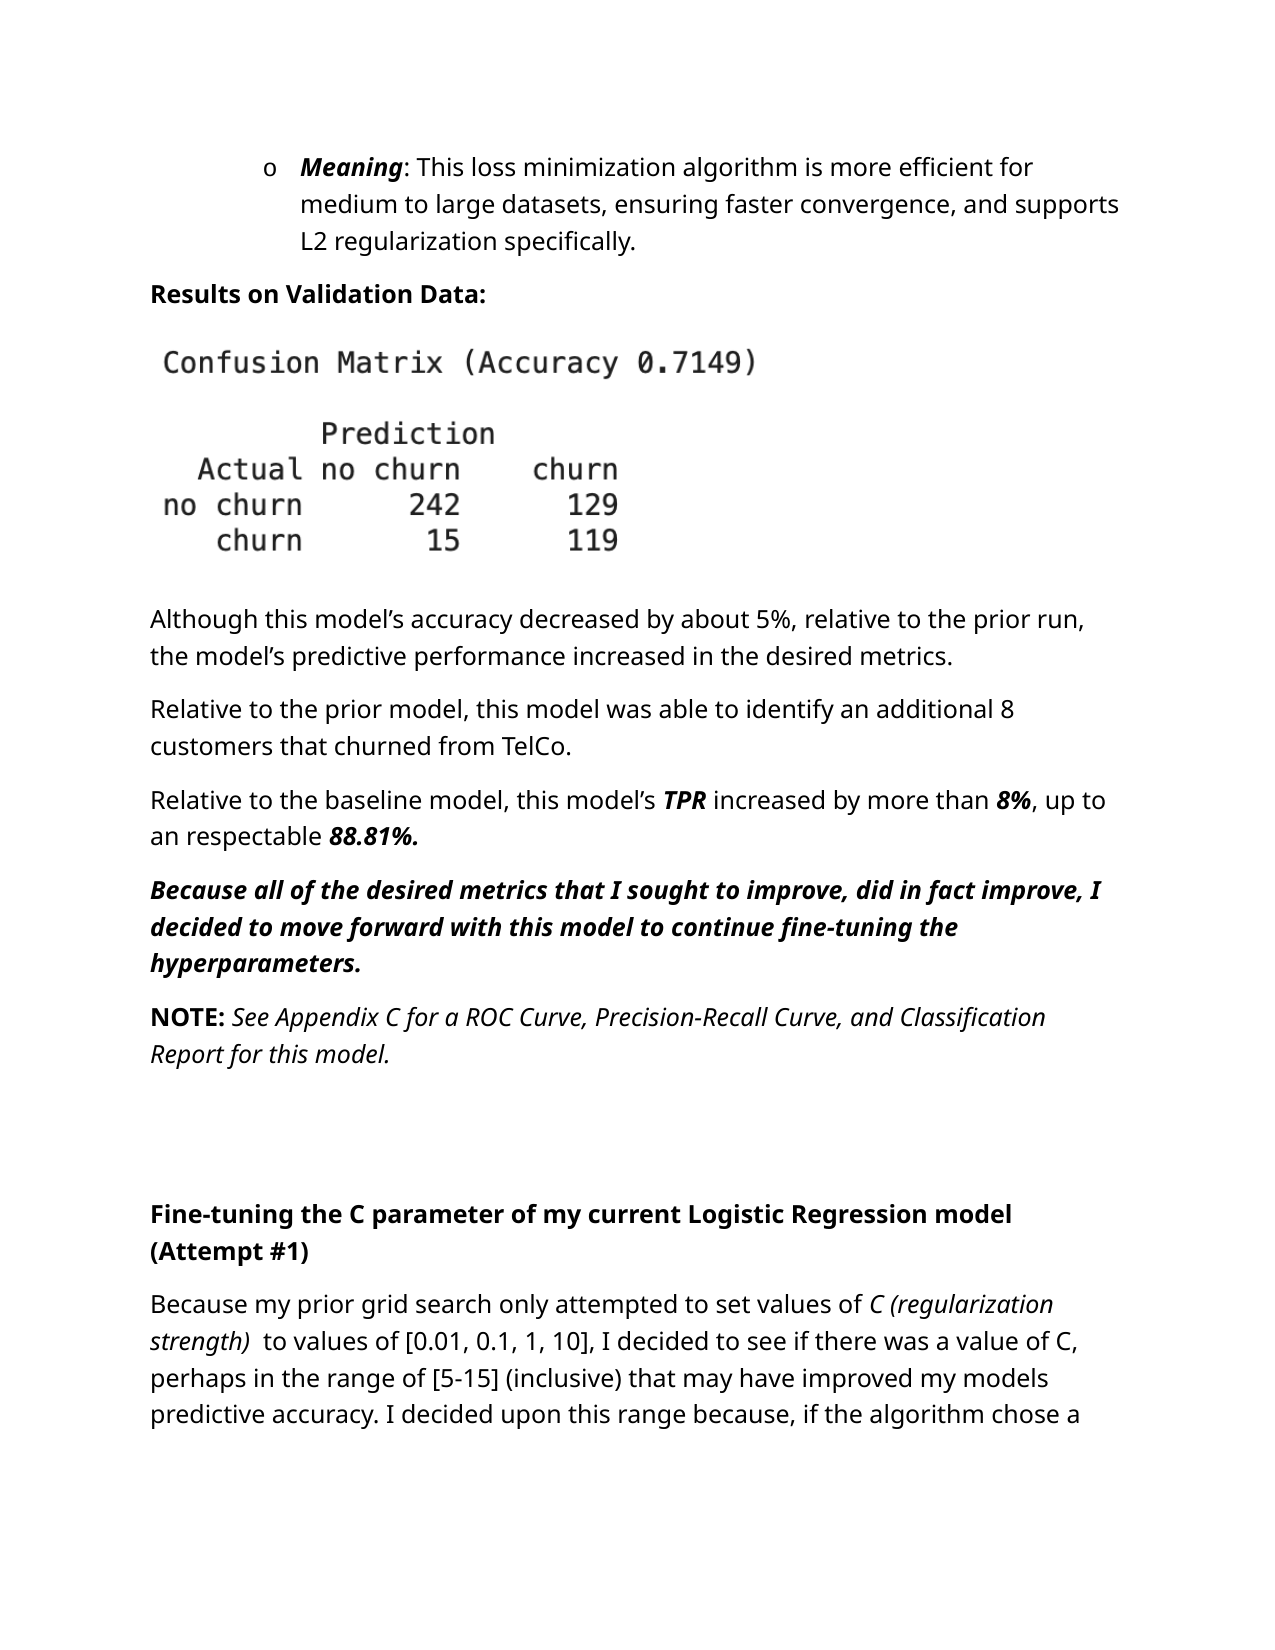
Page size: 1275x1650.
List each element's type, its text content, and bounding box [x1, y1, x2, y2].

text Results on Validation Data: [150, 277, 1125, 311]
text Relative to the prior model, this model was able to identify an additional 8 customers that churned from TelCo. [150, 692, 1125, 763]
text Although this model’s accuracy decreased by about 5%, relative to the prior run, the model’s predictive performance increased in the desired metrics. [150, 602, 1125, 673]
text Fine-tuning the C parameter of my current Logistic Regression model (Attempt #1) [150, 1197, 1125, 1267]
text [150, 1287, 1125, 1431]
list Meaning: This loss minimization algorithm is more efficient for medium to large datasets, ensuring faster convergence, and supports L2 regularization specifically. [262, 150, 1125, 258]
text NOTE: See Appendix C for a ROC Curve, Precision-Recall Curve, and Classification Report for this model. [150, 999, 1125, 1070]
text Relative to the baseline model, this model’s TPR increased by more than 8%, up to an respectable 88.81%. [150, 782, 1125, 853]
text Because all of the desired metrics that I sought to improve, did in fact improve, I decided to move forward with this model to continue fine-tuning the hyperparameters. [150, 872, 1125, 980]
picture [150, 330, 764, 583]
